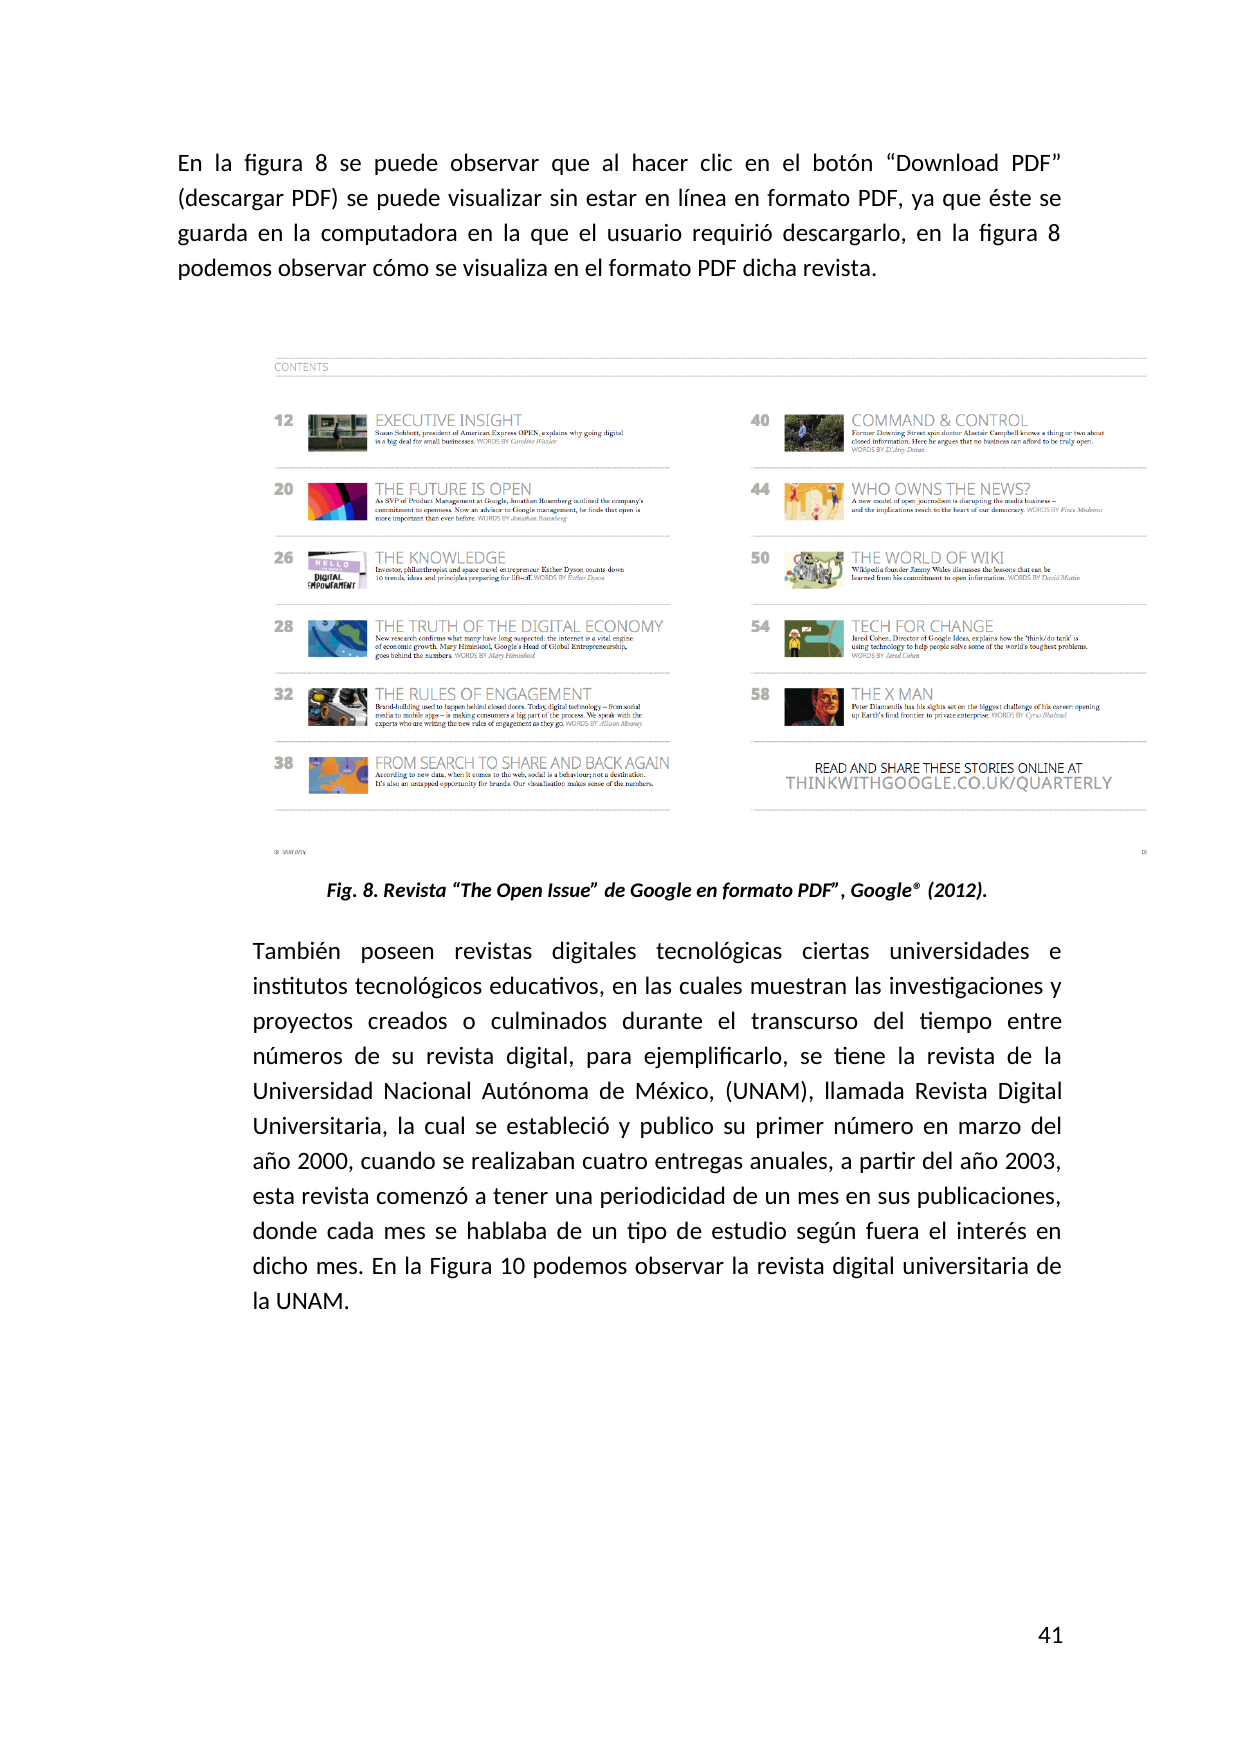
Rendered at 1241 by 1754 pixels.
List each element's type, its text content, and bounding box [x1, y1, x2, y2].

picture [252, 322, 1170, 873]
list Fig. 8. Revista “The Open Issue” de Google en formato PDF”, Google® (2012). [252, 877, 1063, 902]
list También poseen revistas digitales tecnológicas ciertas universidades e institutos tecnológicos educativos, en las cuales muestran las investigaciones y proyectos creados o culminados durante el transcurso del tiempo entre números de su revista digital, para ejemplificarlo, se tiene la revista de la Universidad Nacional Autónoma de México, (UNAM), llamada Revista Digital Universitaria, la cual se estableció y publico su primer número en marzo del año 2000, cuando se realizaban cuatro entregas anuales, a partir del año 2003, esta revista comenzó a tener una periodicidad de un mes en sus publicaciones, donde cada mes se hablaba de un tipo de estudio según fuera el interés en dicho mes. En la Figura 10 podemos observar la revista digital universitaria de la UNAM. [252, 935, 1063, 1316]
list En la figura 8 se puede observar que al hacer clic en el botón “Download PDF” (descargar PDF) se puede visualizar sin estar en línea en formato PDF, ya que éste se guarda en la computadora en la que el usuario requirió descargarlo, en la figura 8 podemos observar cómo se visualiza en el formato PDF dicha revista. [177, 148, 1063, 283]
